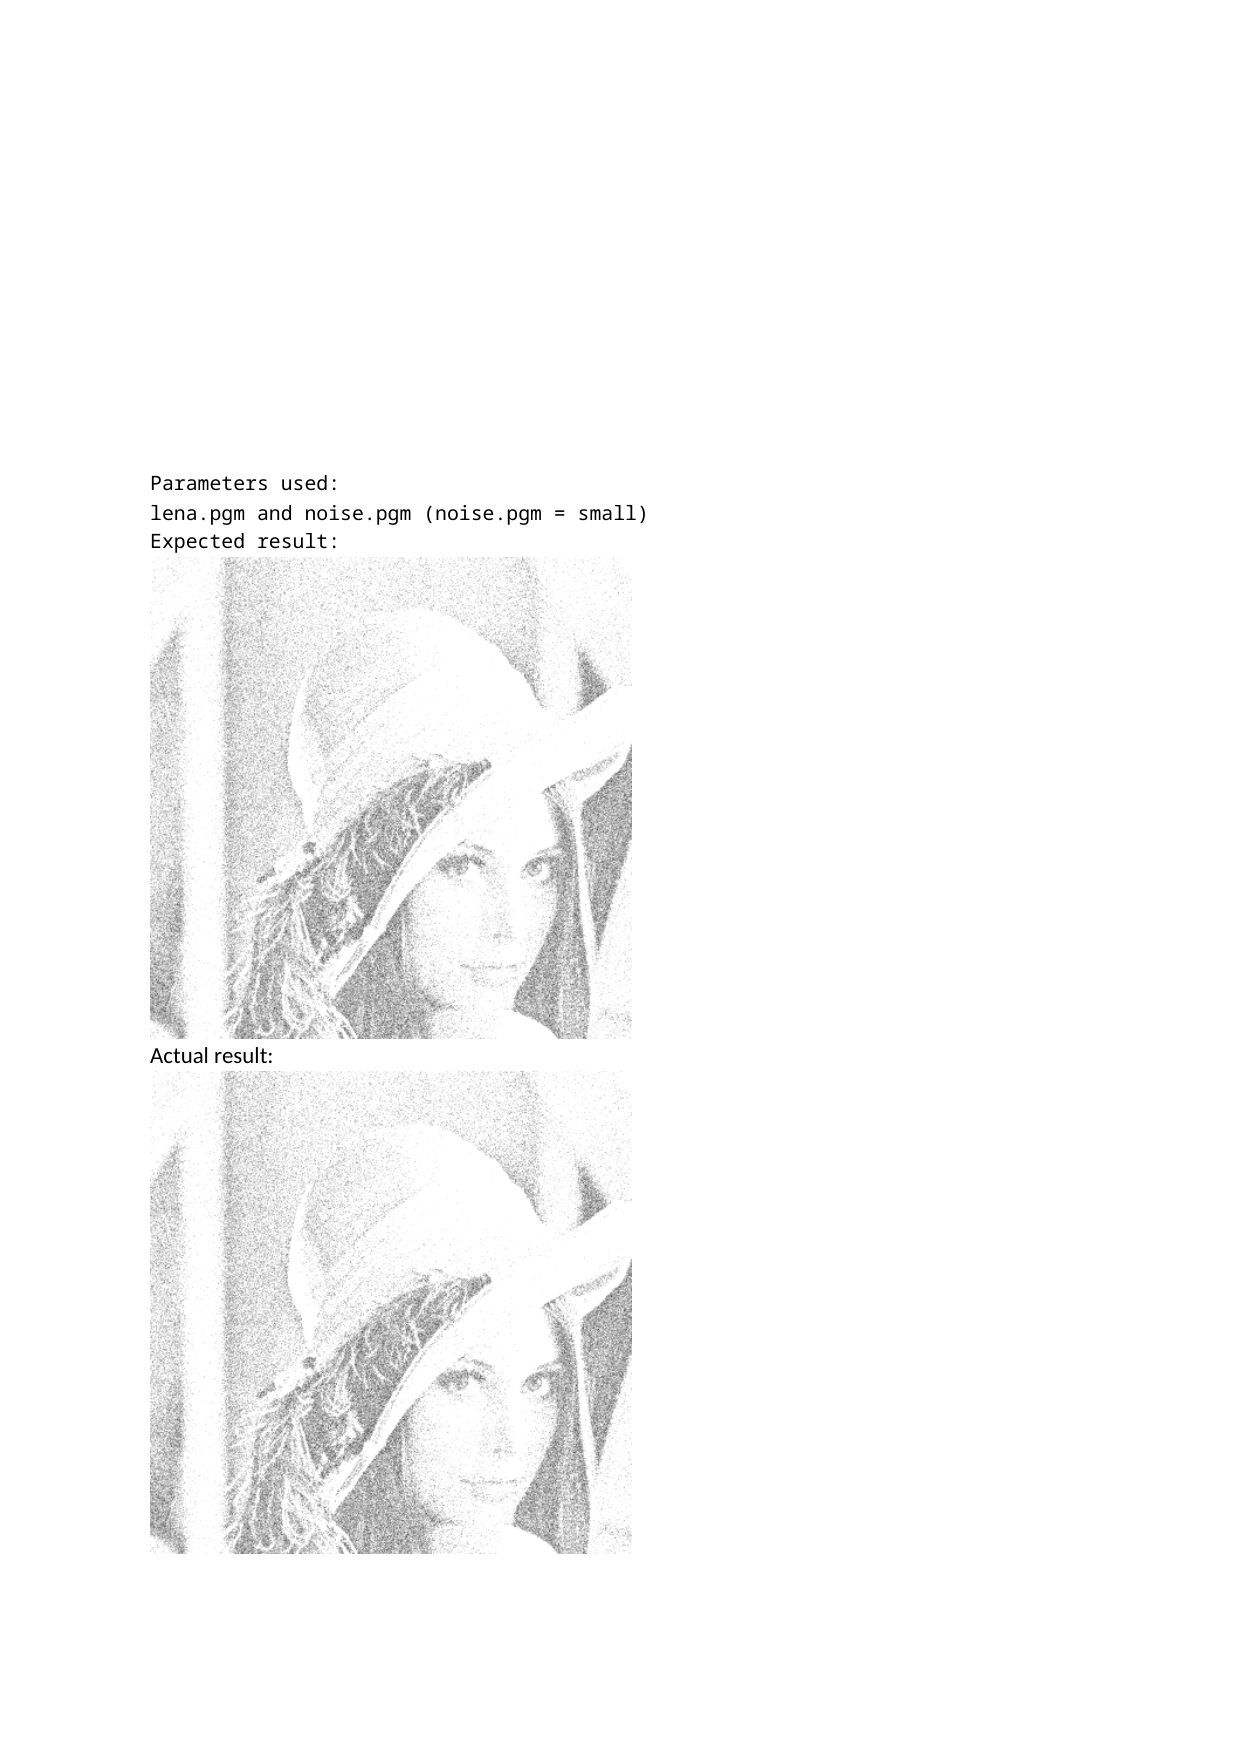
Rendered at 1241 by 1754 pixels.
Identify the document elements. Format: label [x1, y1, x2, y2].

picture [150, 557, 632, 1039]
picture [150, 1071, 632, 1554]
text [150, 150, 1090, 1553]
